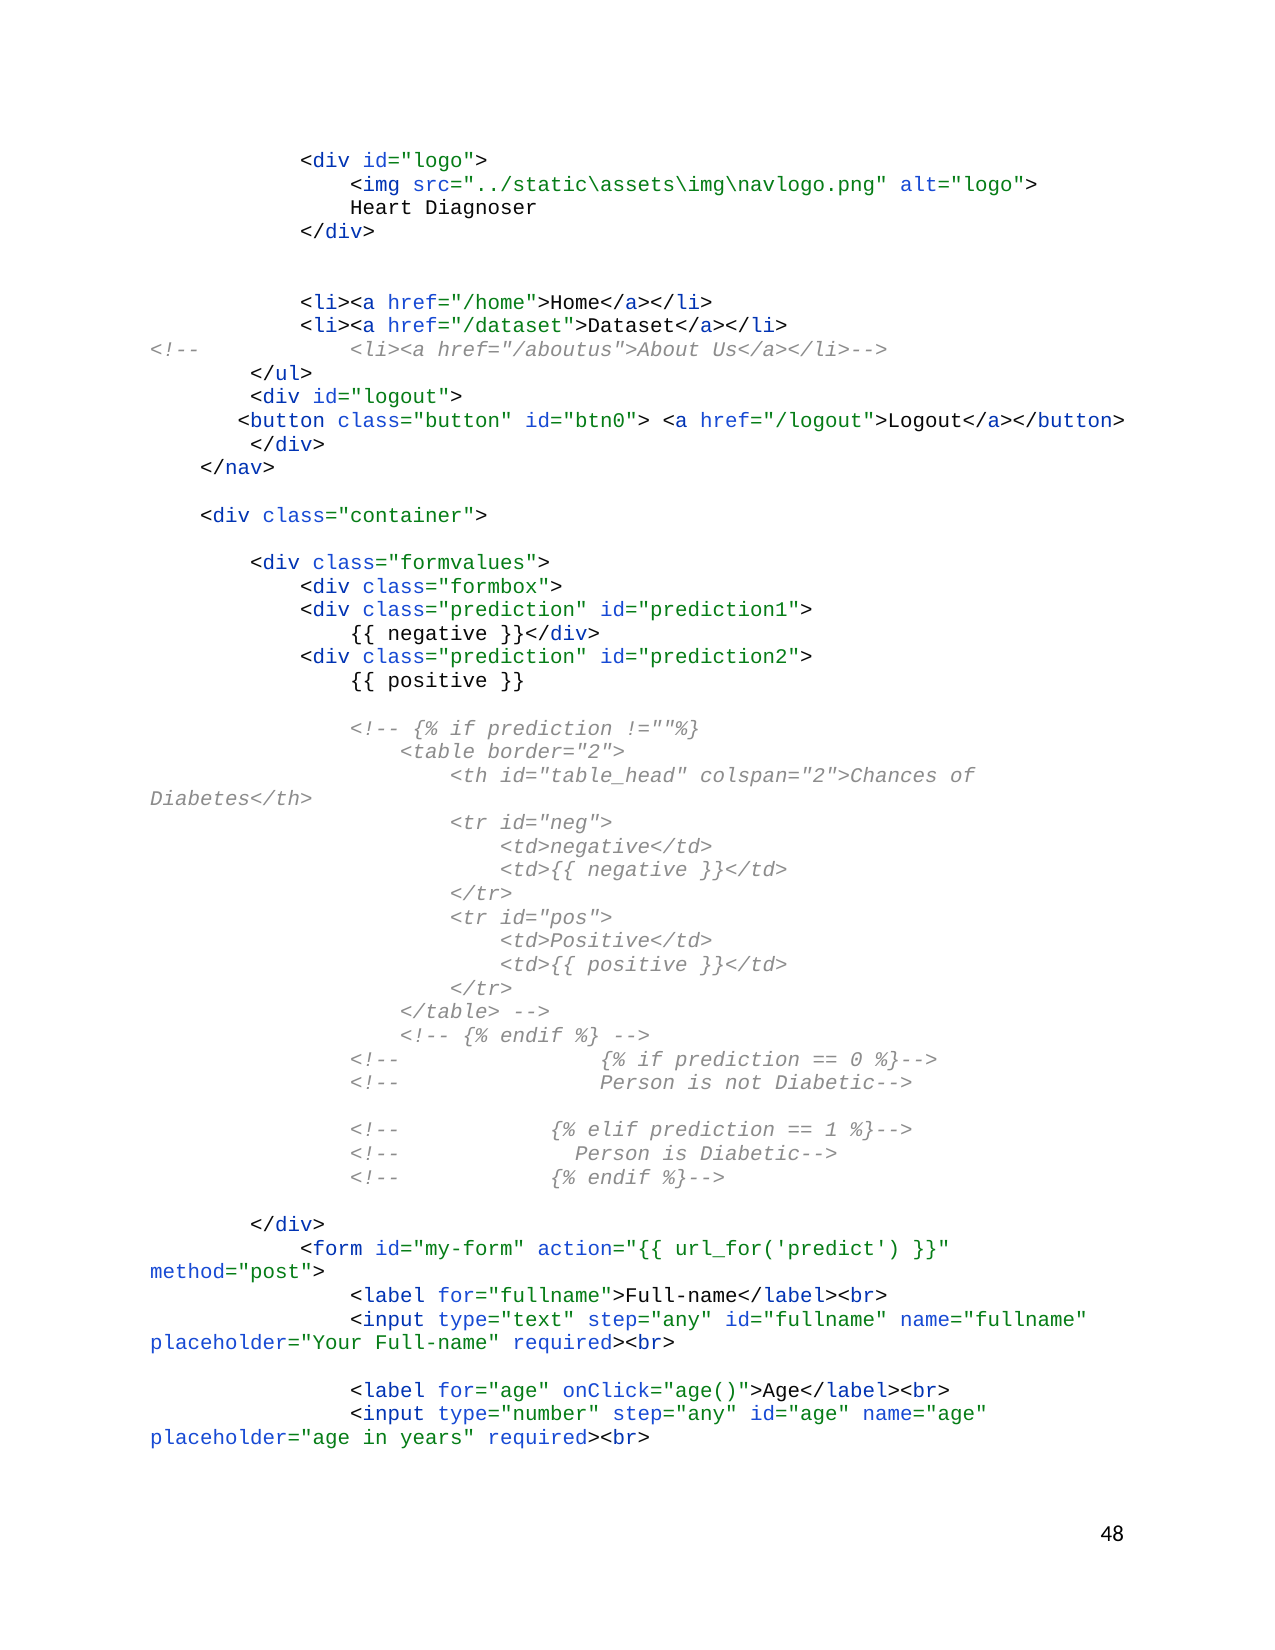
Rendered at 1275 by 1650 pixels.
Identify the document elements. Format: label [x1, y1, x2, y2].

text [150, 150, 1125, 1474]
